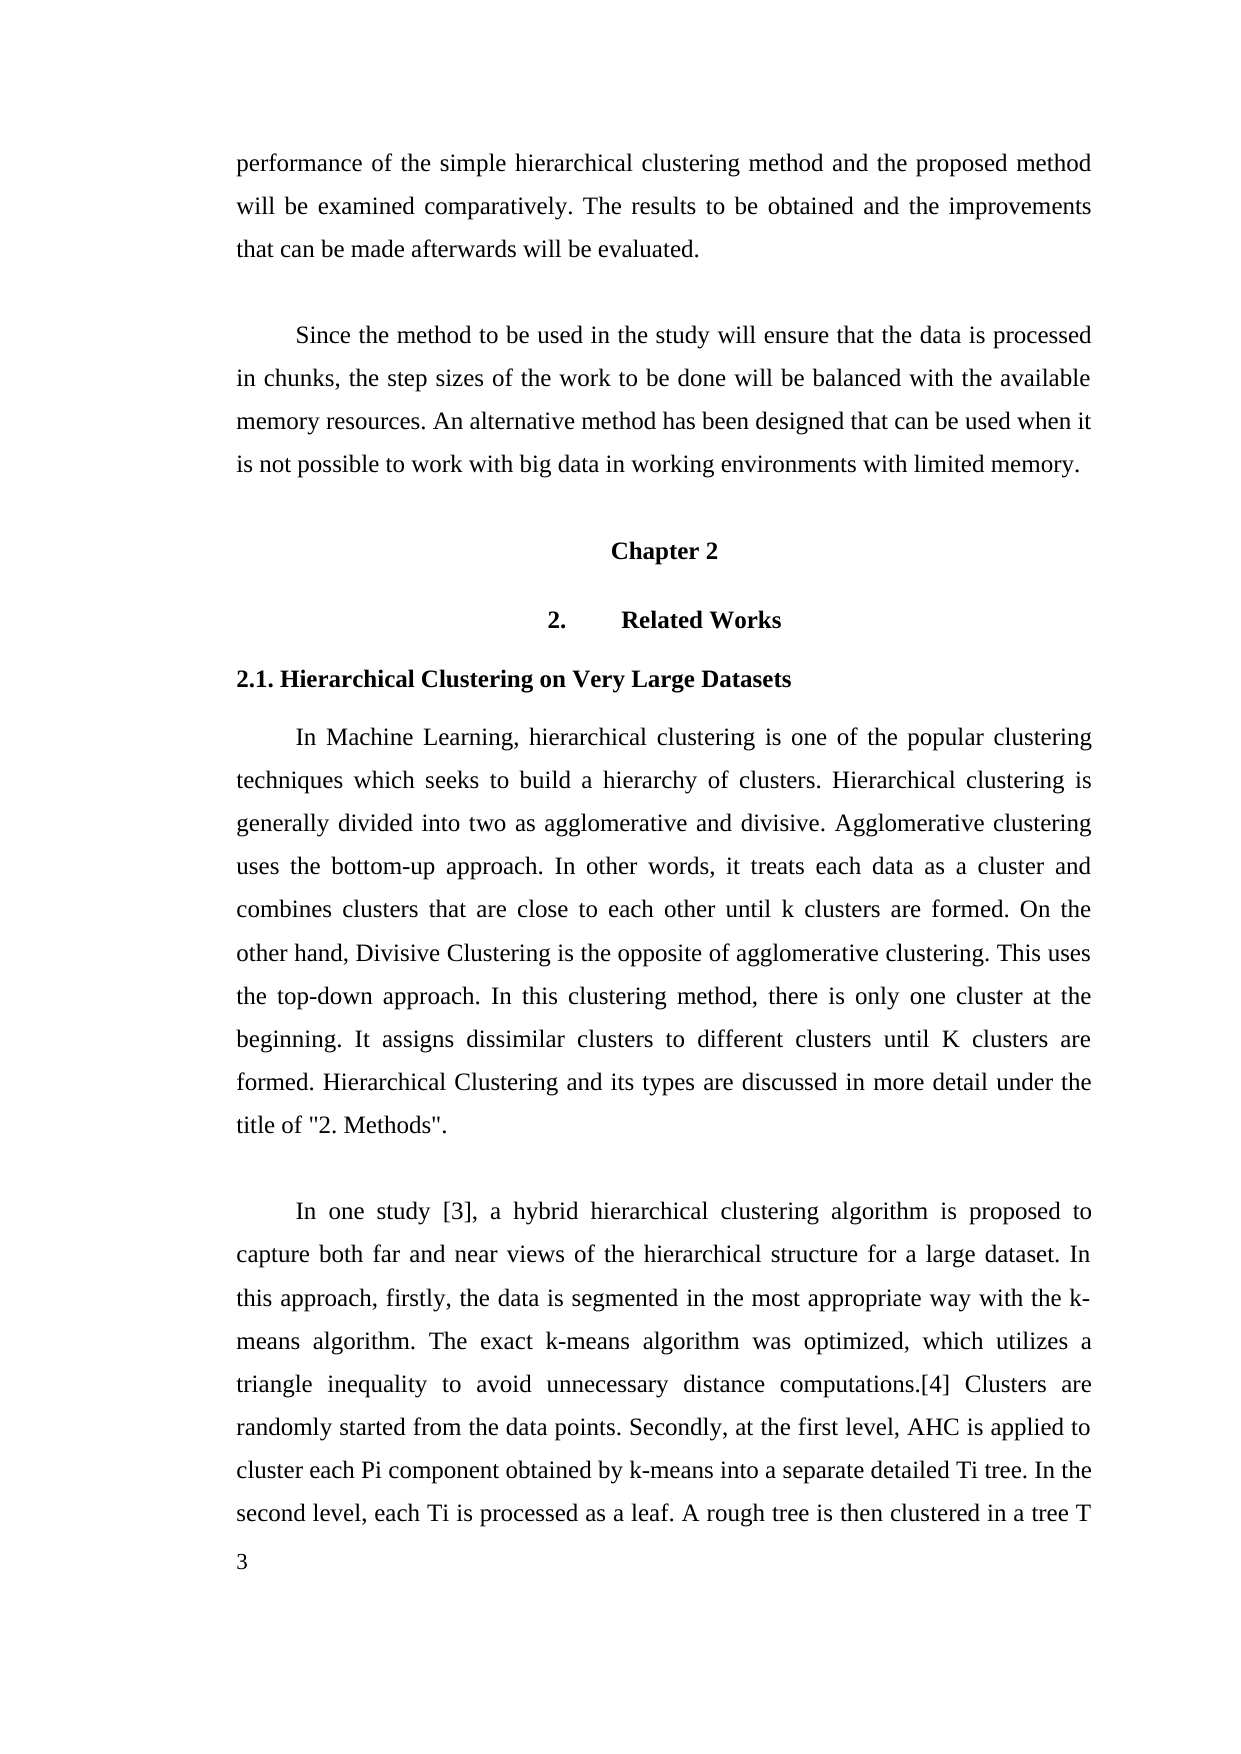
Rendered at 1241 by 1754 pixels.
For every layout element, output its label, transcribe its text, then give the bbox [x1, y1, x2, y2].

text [236, 1196, 1092, 1527]
text Since the method to be used in the study will ensure that the data is processed in chunks, the step sizes of the work to be done will be balanced with the available memory resources. An alternative method has been designed that can be used when it is not possible to work with big data in working environments with limited memory. [236, 320, 1092, 478]
text In Machine Learning, hierarchical clustering is one of the popular clustering techniques which seeks to build a hierarchy of clusters. Hierarchical clustering is generally divided into two as agglomerative and divisive. Agglomerative clustering uses the bottom-up approach. In other words, it treats each data as a cluster and combines clusters that are close to each other until k clusters are formed. On the other hand, Divisive Clustering is the opposite of agglomerative clustering. This uses the top-down approach. In this clustering method, there is only one cluster at the beginning. It assigns dissimilar clusters to different clusters until K clusters are formed. Hierarchical Clustering and its types are discussed in more detail under the title of "2. Methods". [236, 722, 1092, 1139]
text Chapter 2 [236, 536, 1092, 564]
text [236, 148, 1092, 263]
subtitle Hierarchical Clustering on Very Large Datasets [236, 664, 1092, 693]
subtitle Related Works [236, 605, 1092, 634]
